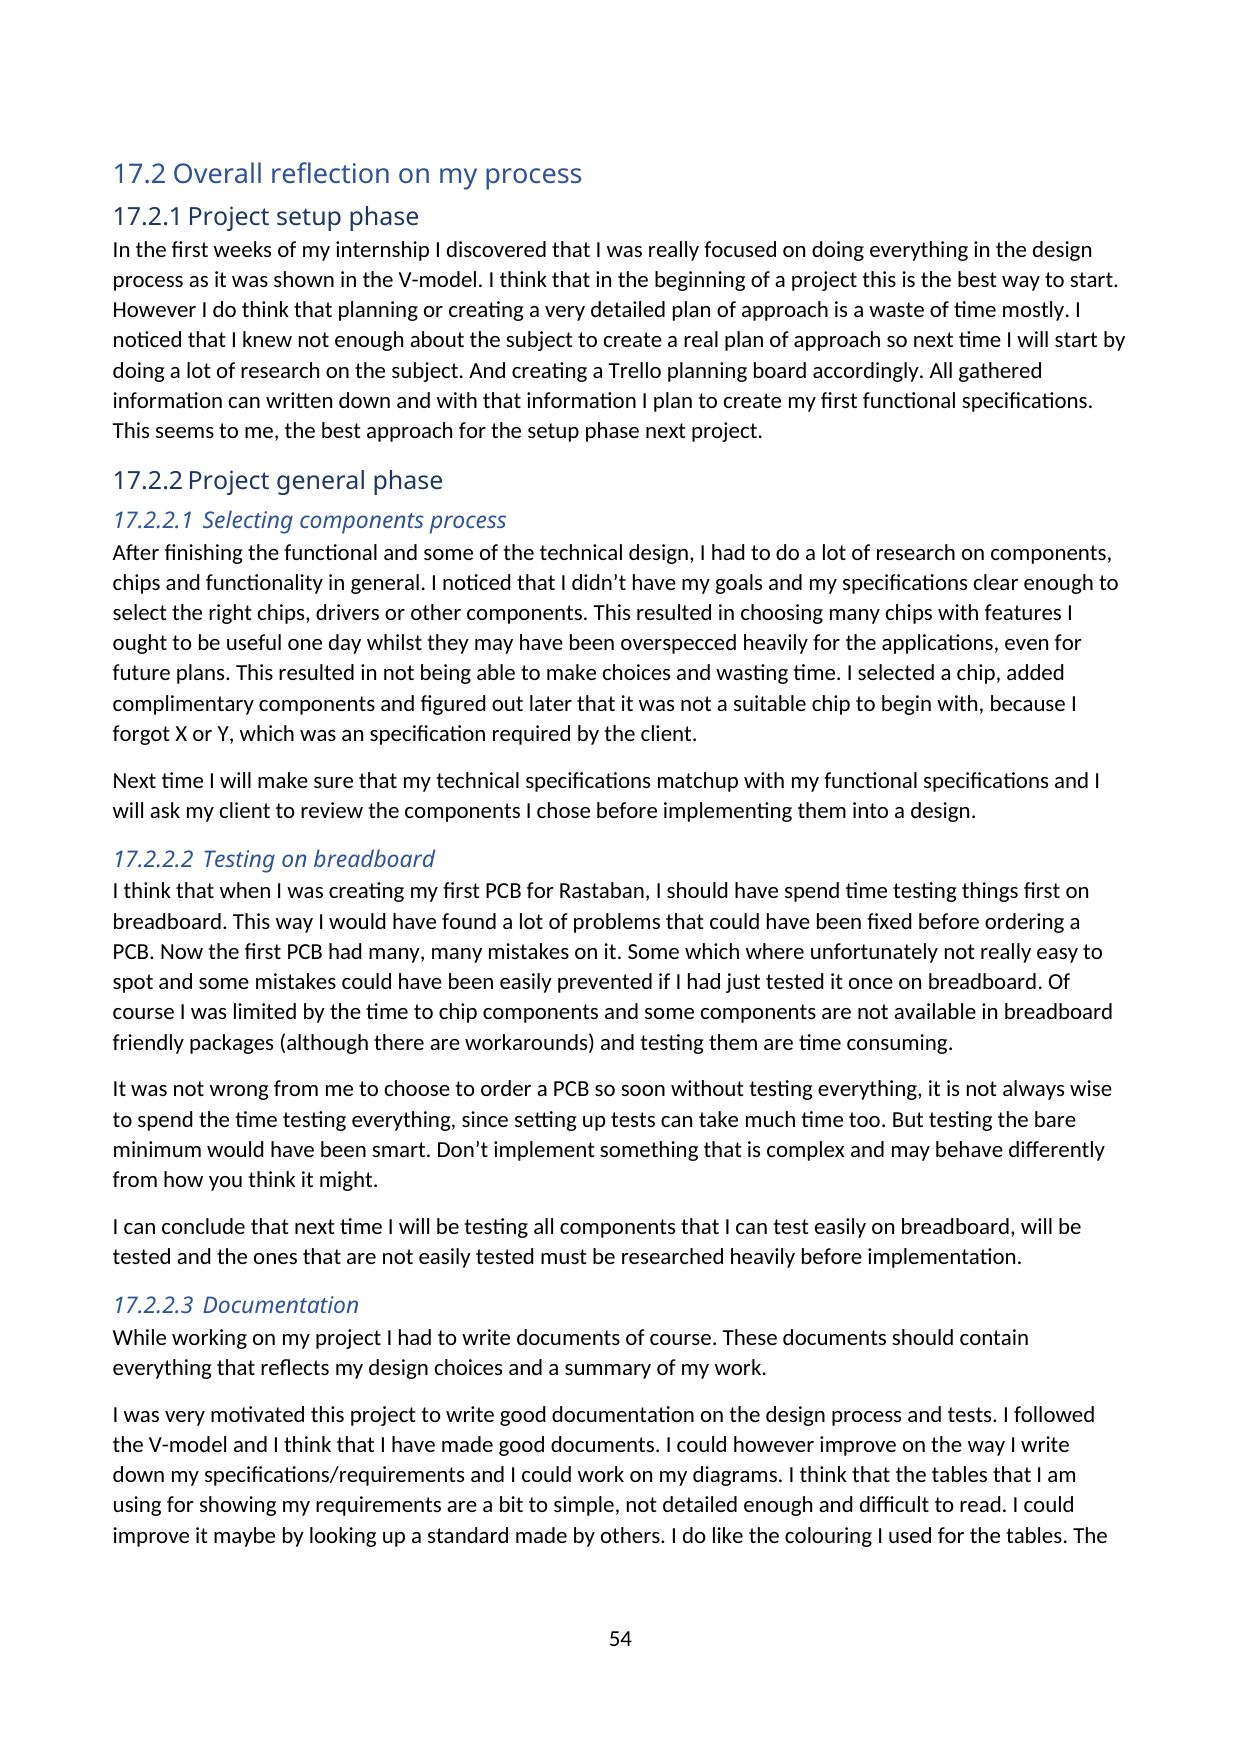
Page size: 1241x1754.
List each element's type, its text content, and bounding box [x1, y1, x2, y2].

text In the first weeks of my internship I discovered that I was really focused on doing everything in the design process as it was shown in the V-model. I think that in the beginning of a project this is the best way to start. However I do think that planning or creating a very detailed plan of approach is a waste of time mostly. I noticed that I knew not enough about the subject to create a real plan of approach so next time I will start by doing a lot of research on the subject. And creating a Trello planning board accordingly. All gathered information can written down and with that information I plan to create my first functional specifications. This seems to me, the best approach for the setup phase next project. [112, 235, 1128, 444]
text I can conclude that next time I will be testing all components that I can test easily on breadboard, will be tested and the ones that are not easily tested must be researched heavily before implementation. [112, 1212, 1128, 1270]
subtitle Selecting components process [112, 504, 1128, 535]
subtitle Documentation [112, 1289, 1128, 1320]
text I think that when I was creating my first PCB for Rastaban, I should have spend time testing things first on breadboard. This way I would have found a lot of problems that could have been fixed before ordering a PCB. Now the first PCB had many, many mistakes on it. Some which where unfortunately not really easy to spot and some mistakes could have been easily prevented if I had just tested it once on breadboard. Of course I was limited by the time to chip components and some components are not available in breadboard friendly packages (although there are workarounds) and testing them are time consuming. [112, 877, 1128, 1056]
subtitle Testing on breadboard [112, 843, 1128, 874]
subtitle Project setup phase [112, 198, 1128, 232]
text Next time I will make sure that my technical specifications matchup with my functional specifications and I will ask my client to review the components I chose before implementing them into a design. [112, 766, 1128, 824]
subtitle Project general phase [112, 463, 1128, 497]
text After finishing the functional and some of the technical design, I had to do a lot of research on components, chips and functionality in general. I noticed that I didn’t have my goals and my specifications clear enough to select the right chips, drivers or other components. This resulted in choosing many chips with features I ought to be useful one day whilst they may have been overspecced heavily for the applications, even for future plans. This resulted in not being able to make choices and wasting time. I selected a chip, added complimentary components and figured out later that it was not a suitable chip to begin with, because I forgot X or Y, which was an specification required by the client. [112, 538, 1128, 747]
subtitle Overall reflection on my process [112, 154, 1128, 191]
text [112, 1400, 1128, 1549]
text While working on my project I had to write documents of course. These documents should contain everything that reflects my design choices and a summary of my work. [112, 1323, 1128, 1381]
text It was not wrong from me to choose to order a PCB so soon without testing everything, it is not always wise to spend the time testing everything, since setting up tests can take much time too. But testing the bare minimum would have been smart. Don’t implement something that is complex and may behave differently from how you think it might. [112, 1074, 1128, 1193]
